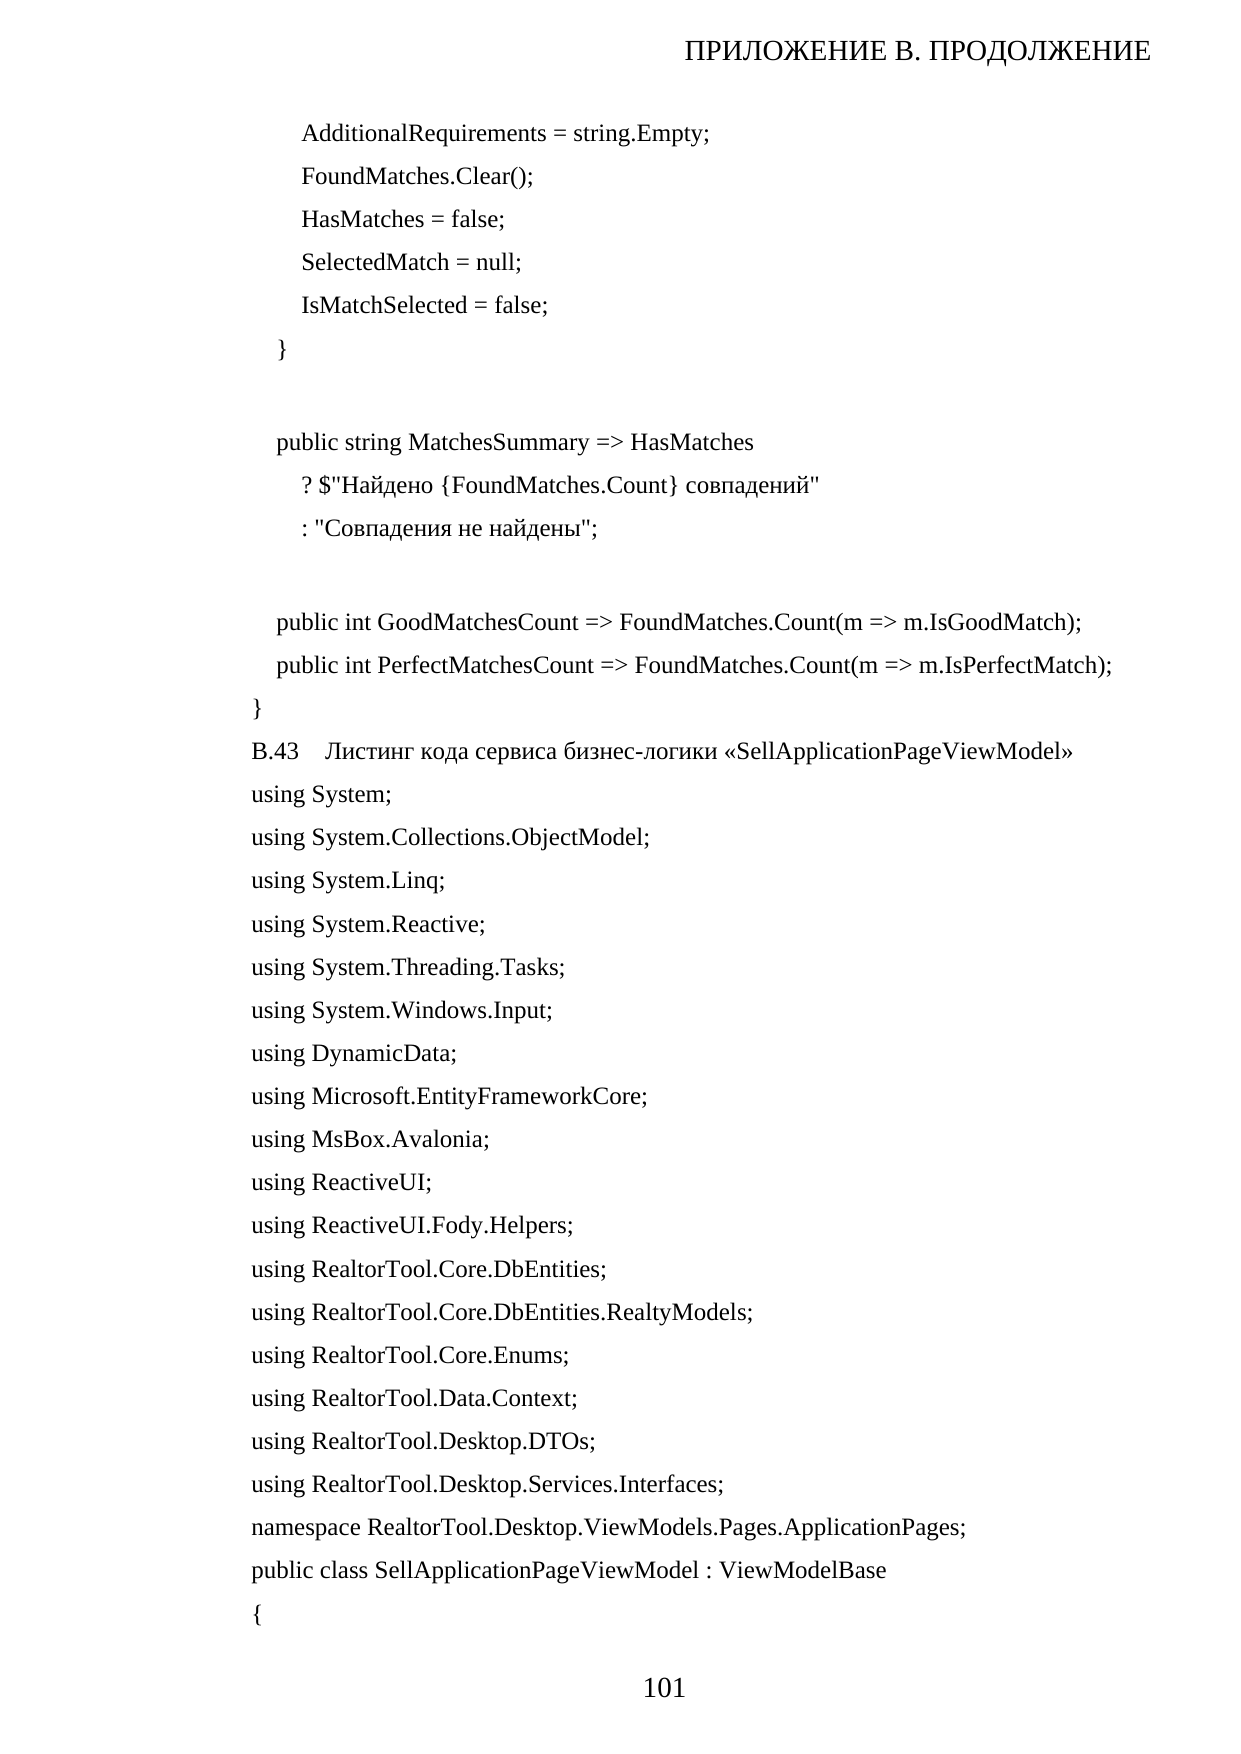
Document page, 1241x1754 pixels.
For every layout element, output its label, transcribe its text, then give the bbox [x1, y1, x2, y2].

text } [177, 334, 1152, 362]
text using RealtorTool.Data.Context; [177, 1383, 1152, 1412]
text HasMatches = false; [177, 204, 1152, 233]
text public int GoodMatchesCount => FoundMatches.Count(m => m.IsGoodMatch); [177, 607, 1152, 636]
text using RealtorTool.Desktop.Services.Interfaces; [177, 1469, 1152, 1498]
text using MsBox.Avalonia; [177, 1124, 1152, 1153]
text FoundMatches.Clear(); [177, 161, 1152, 190]
text { [177, 1599, 1152, 1627]
text public int PerfectMatchesCount => FoundMatches.Count(m => m.IsPerfectMatch); [177, 650, 1152, 679]
text using System; [177, 779, 1152, 808]
text using ReactiveUI; [177, 1167, 1152, 1196]
text using System.Reactive; [177, 909, 1152, 937]
text using System.Threading.Tasks; [177, 952, 1152, 981]
text using DynamicData; [177, 1038, 1152, 1067]
text using ReactiveUI.Fody.Helpers; [177, 1211, 1152, 1239]
text public class SellApplicationPageViewModel : ViewModelBase [177, 1556, 1152, 1584]
text IsMatchSelected = false; [177, 291, 1152, 319]
text using System.Windows.Input; [177, 995, 1152, 1024]
text } [177, 693, 1152, 722]
text using System.Linq; [177, 866, 1152, 894]
text using RealtorTool.Core.DbEntities.RealtyModels; [177, 1297, 1152, 1326]
text using Microsoft.EntityFrameworkCore; [177, 1081, 1152, 1110]
text : "Совпадения не найдены"; [177, 513, 1152, 542]
list Листинг кода сервиса бизнес-логики «SellApplicationPageViewModel» [177, 736, 1152, 765]
text using RealtorTool.Core.Enums; [177, 1340, 1152, 1369]
text SelectedMatch = null; [177, 247, 1152, 276]
text using System.Collections.ObjectModel; [177, 822, 1152, 851]
text AdditionalRequirements = string.Empty; [177, 118, 1152, 147]
text using RealtorTool.Core.DbEntities; [177, 1254, 1152, 1282]
text using RealtorTool.Desktop.DTOs; [177, 1426, 1152, 1455]
text ? $"Найдено {FoundMatches.Count} совпадений" [177, 470, 1152, 499]
text namespace RealtorTool.Desktop.ViewModels.Pages.ApplicationPages; [177, 1512, 1152, 1541]
text public string MatchesSummary => HasMatches [177, 427, 1152, 456]
